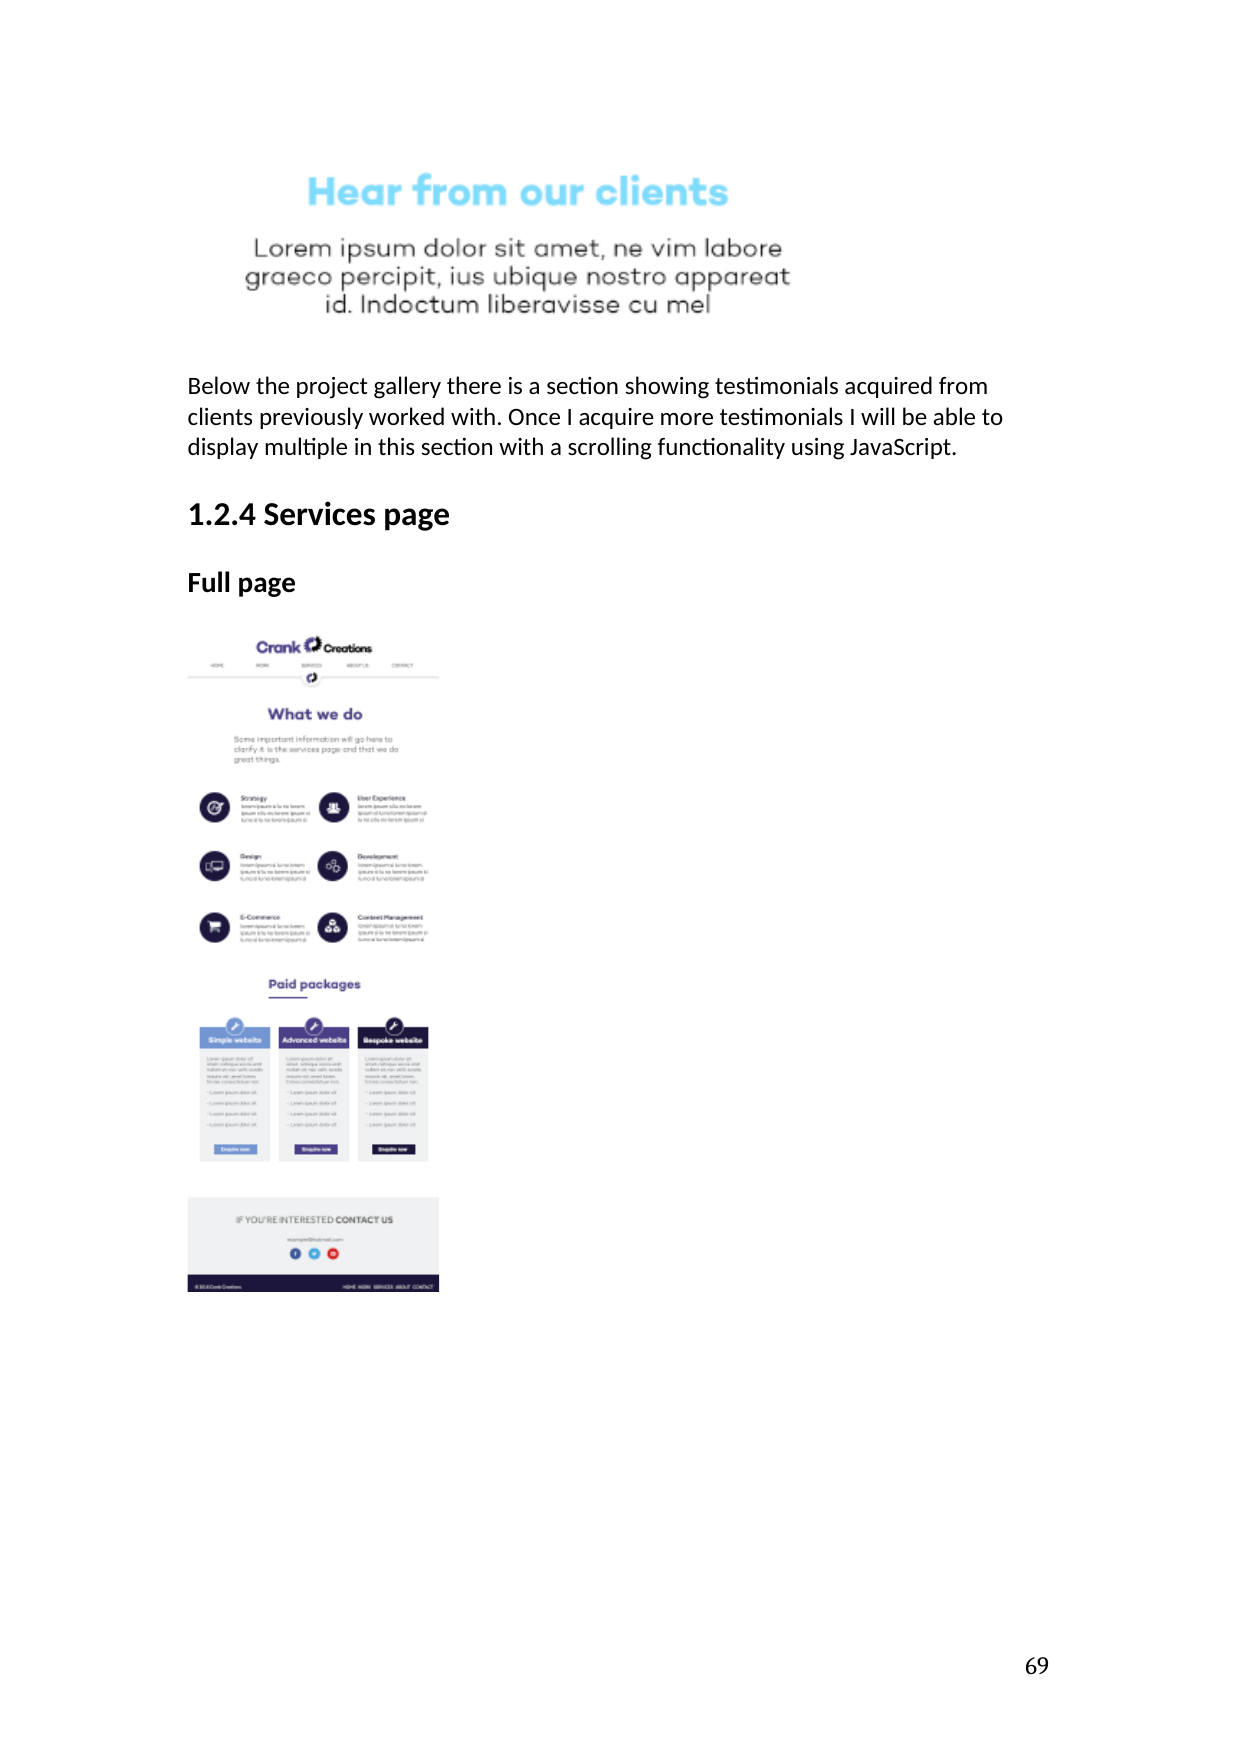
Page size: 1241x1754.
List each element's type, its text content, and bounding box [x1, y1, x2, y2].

picture [187, 150, 863, 340]
text Below the project gallery there is a section showing testimonials acquired from clients previously worked with. Once I acquire more testimonials I will be able to display multiple in this section with a scrolling functionality using JavaScript. 1.2.4 Services page Full page [187, 371, 1049, 628]
picture [187, 628, 440, 1292]
